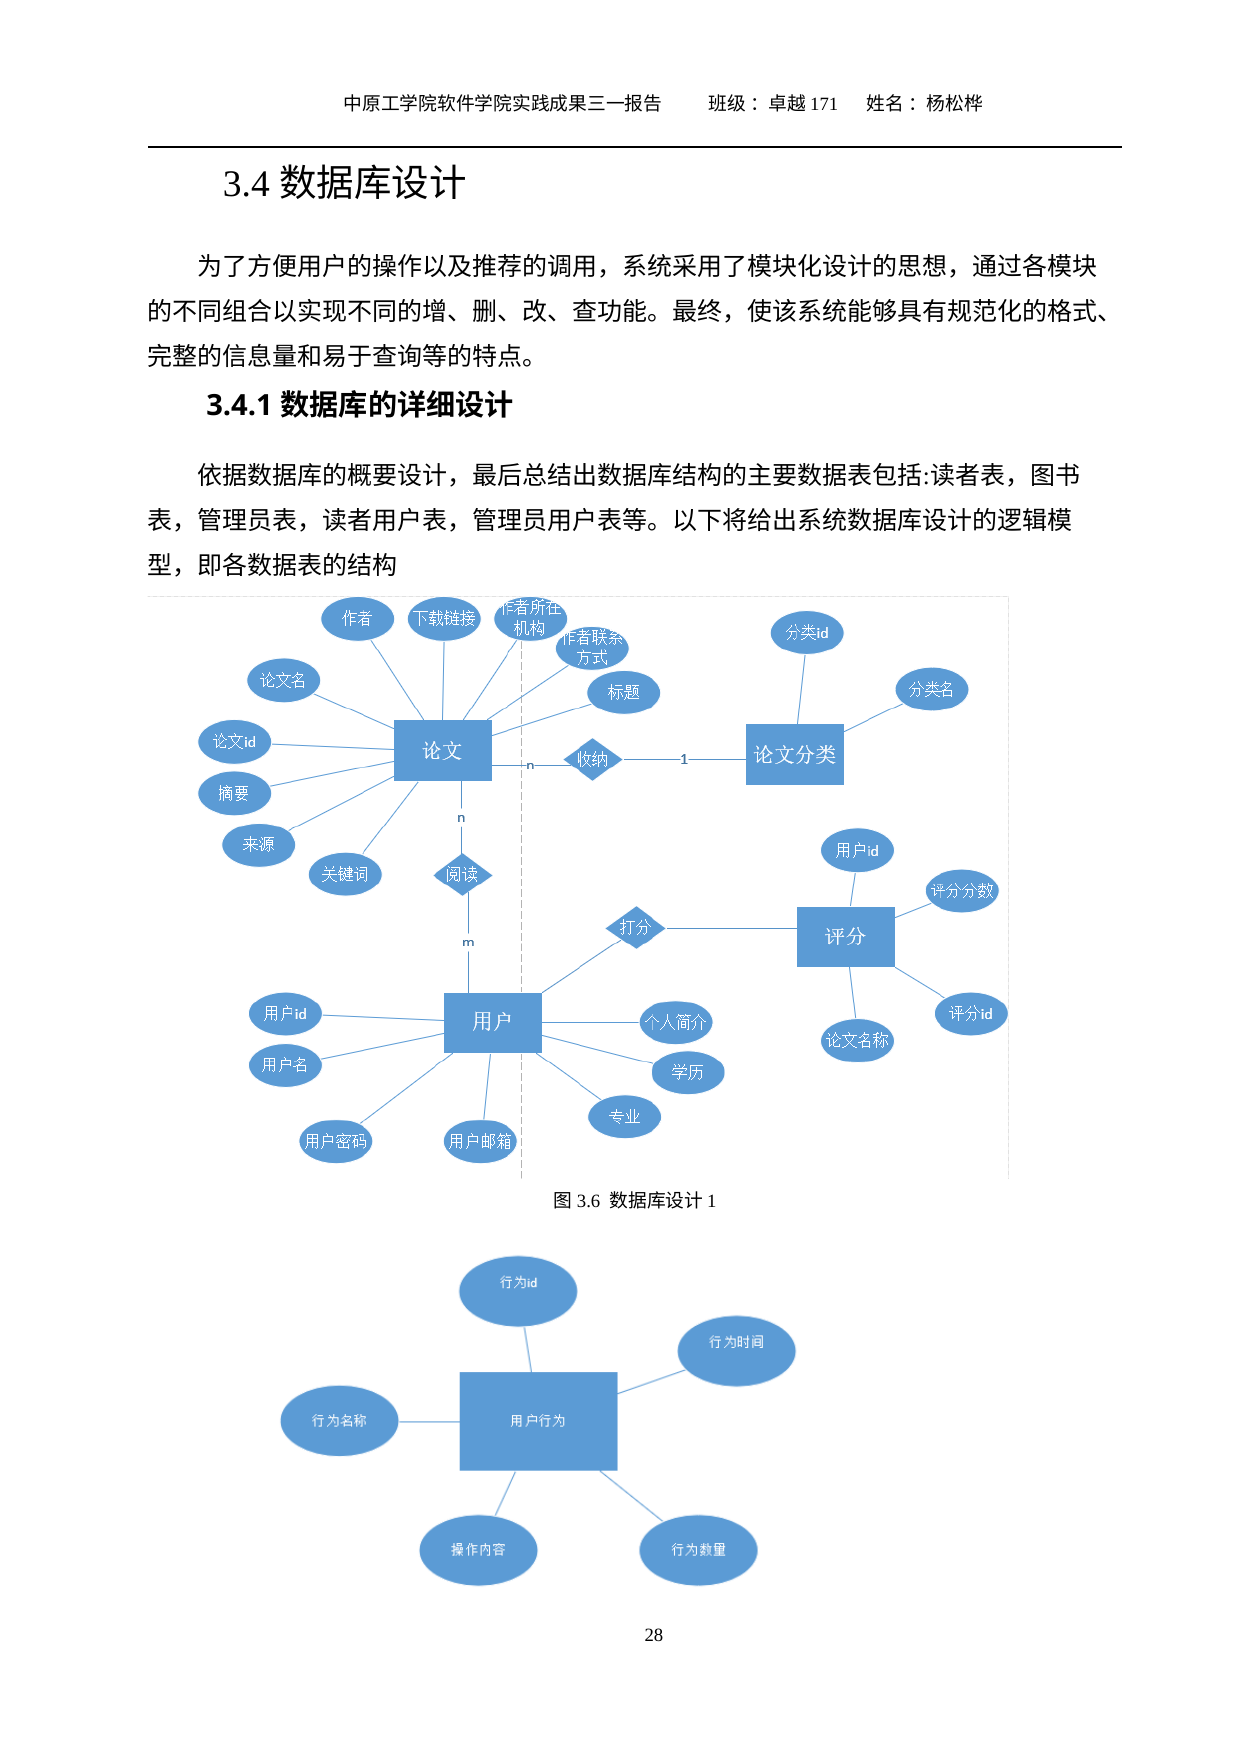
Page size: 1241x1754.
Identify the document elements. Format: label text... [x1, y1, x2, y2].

subtitle 3.4 数据库设计 [148, 153, 1122, 207]
text 为了方便用户的操作以及推荐的调用，系统采用了模块化设计的思想，通过各模块的不同组合以实现不同的增、删、改、查功能。最终，使该系统能够具有规范化的格式、完整的信息量和易于查询等的特点。 [148, 246, 1122, 373]
subtitle 3.4.1 数据库的详细设计 [148, 382, 1122, 424]
text 图 3.6 数据库设计1 [148, 1186, 1122, 1213]
picture [147, 591, 1013, 1179]
picture [234, 1220, 836, 1606]
